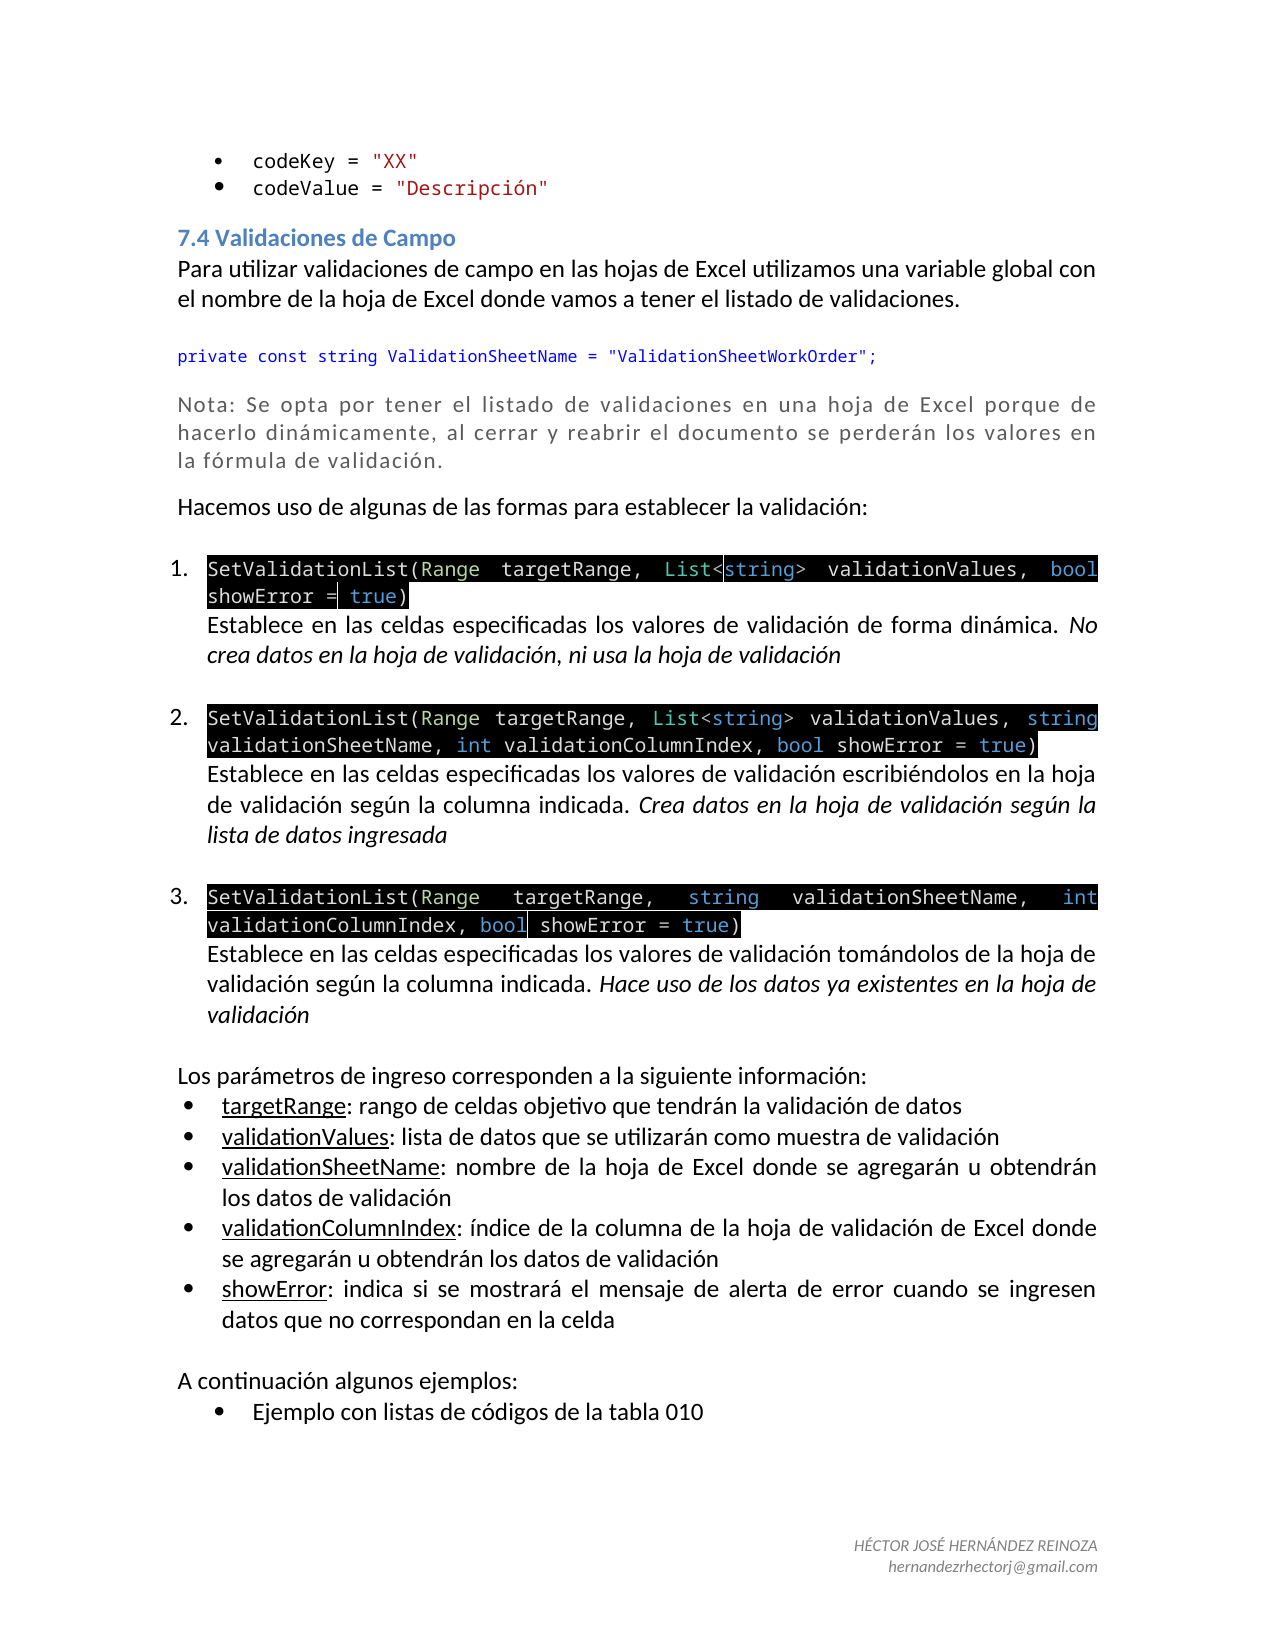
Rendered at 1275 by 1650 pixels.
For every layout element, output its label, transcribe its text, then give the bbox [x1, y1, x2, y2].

list codeValue = "Descripción" [215, 174, 1098, 202]
text Establece en las celdas especificadas los valores de validación escribiéndolos en la hoja de validación según la columna indicada. Crea datos en la hoja de validación según la lista de datos ingresada [207, 758, 1098, 850]
text A continuación algunos ejemplos: [177, 1365, 1098, 1396]
list validationValues: lista de datos que se utilizarán como muestra de validación [184, 1121, 1098, 1151]
list showError: indica si se mostrará el mensaje de alerta de error cuando se ingresen datos que no correspondan en la celda [184, 1273, 1098, 1334]
list codeKey = "XX" [215, 148, 1098, 174]
list targetRange: rango de celdas objetivo que tendrán la validación de datos [184, 1090, 1098, 1121]
text Establece en las celdas especificadas los valores de validación de forma dinámica. No crea datos en la hoja de validación, ni usa la hoja de validación [207, 609, 1098, 670]
text Para utilizar validaciones de campo en las hojas de Excel utilizamos una variable global con el nombre de la hoja de Excel donde vamos a tener el listado de validaciones. [177, 253, 1098, 314]
text private const string ValidationSheetName = "ValidationSheetWorkOrder"; [177, 344, 1098, 367]
text Establece en las celdas especificadas los valores de validación tomándolos de la hoja de validación según la columna indicada. Hace uso de los datos ya existentes en la hoja de validación [207, 938, 1098, 1029]
list SetValidationList(Range targetRange, string validationSheetName, int validationColumnIndex, bool showError = true) [169, 880, 1098, 938]
list SetValidationList(Range targetRange, List<string> validationValues, string validationSheetName, int validationColumnIndex, bool showError = true) [169, 701, 1098, 758]
text Los parámetros de ingreso corresponden a la siguiente información: [177, 1060, 1098, 1090]
subtitle Nota: Se opta por tener el listado de validaciones en una hoja de Excel porque de hacerlo dinámicamente, al cerrar y reabrir el documento se perderán los valores en la fórmula de validación. [177, 390, 1098, 474]
list SetValidationList(Range targetRange, List<string> validationValues, bool showError = true) [169, 552, 1098, 609]
subtitle Validaciones de Campo [177, 222, 1098, 253]
list validationColumnIndex: índice de la columna de la hoja de validación de Excel donde se agregarán u obtendrán los datos de validación [184, 1212, 1098, 1273]
text Hacemos uso de algunas de las formas para establecer la validación: [177, 491, 1098, 521]
list validationSheetName: nombre de la hoja de Excel donde se agregarán u obtendrán los datos de validación [184, 1151, 1098, 1212]
list Ejemplo con listas de códigos de la tabla 010 [215, 1396, 1098, 1426]
